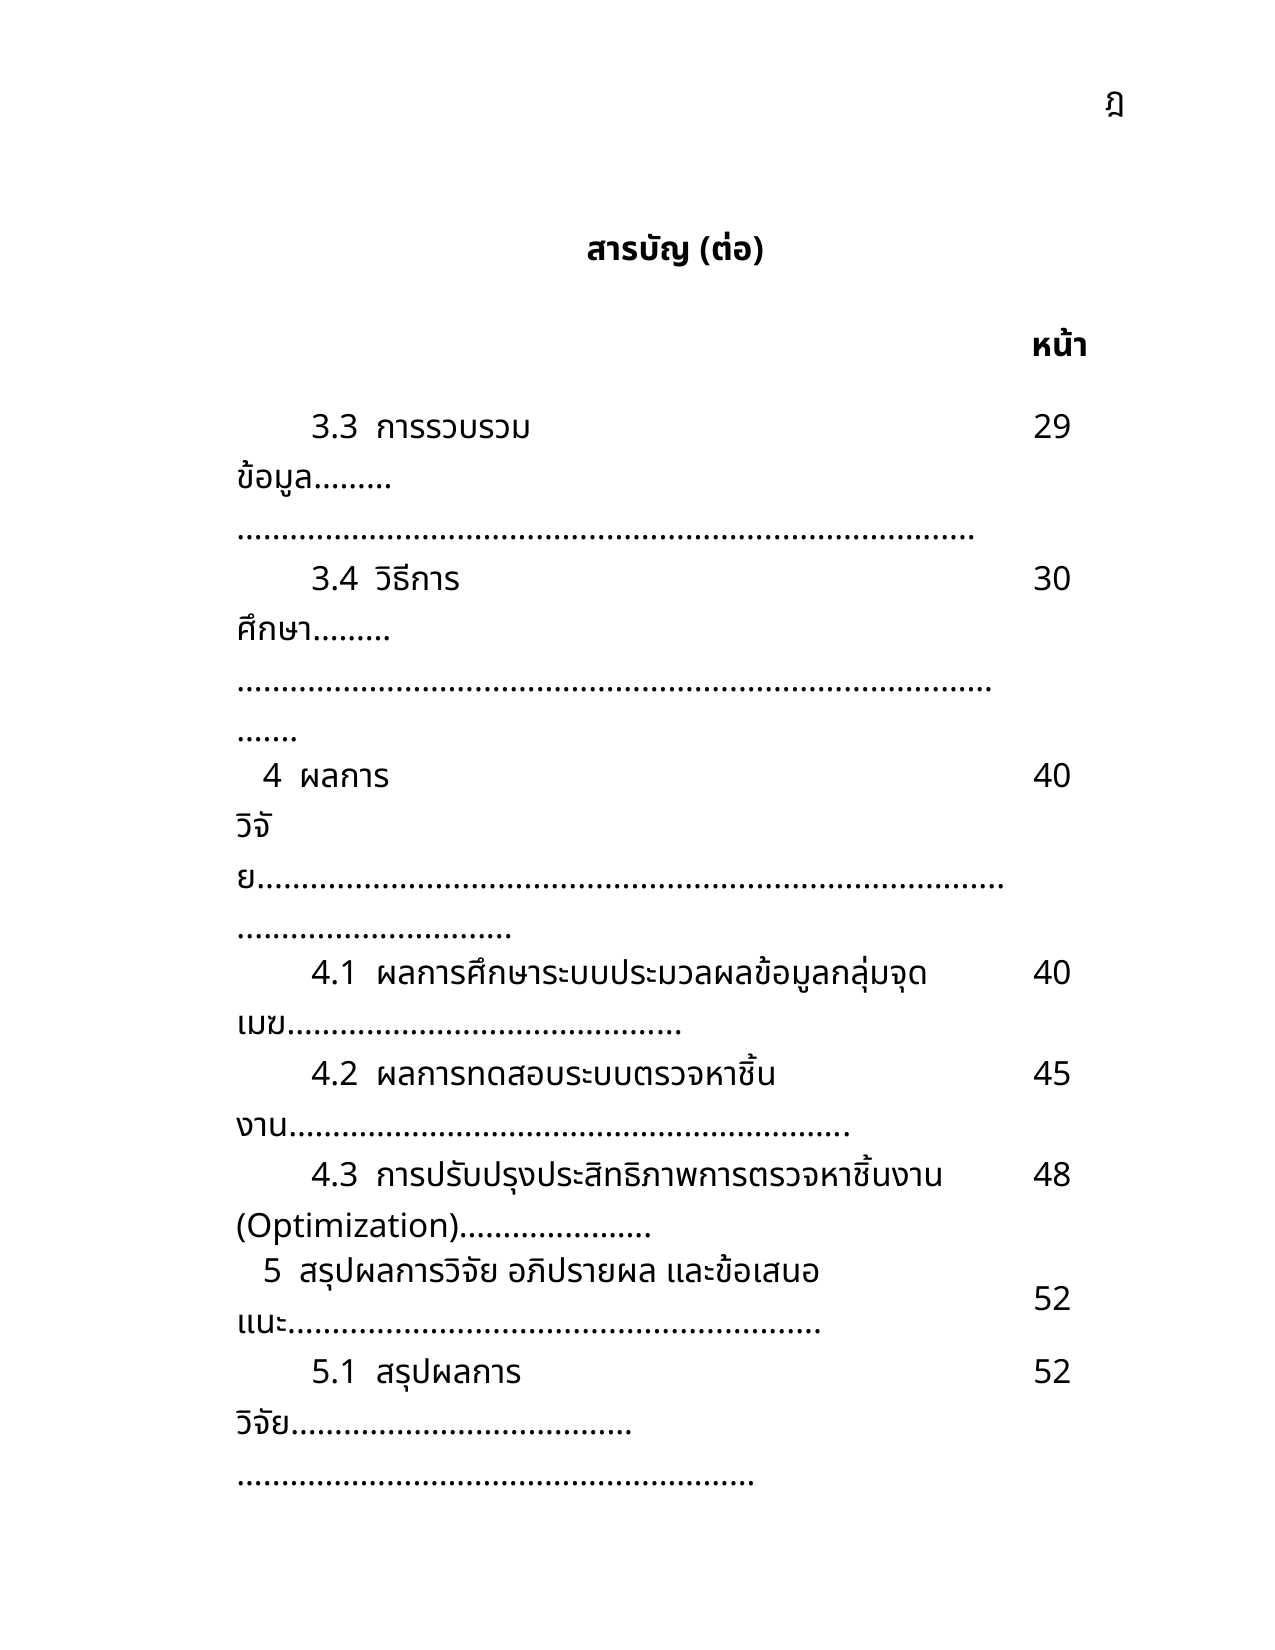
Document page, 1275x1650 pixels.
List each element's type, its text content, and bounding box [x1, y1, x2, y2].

table_cell 3.4 วิธีการศึกษา………….…..……………….………………………..…………………..……….... [225, 554, 1022, 751]
table_cell 4.1 ผลการศึกษาระบบประมวลผลข้อมูลกลุ่มจุดเมฆ……………………………………... [225, 949, 1022, 1050]
table_cell 30 [1022, 554, 1087, 751]
table_cell 5 สรุปผลการวิจัย อภิปรายผล และข้อเสนอแนะ............................................................ [225, 1247, 1022, 1348]
table_cell 52 [1022, 1348, 1087, 1500]
text สารบัญ (ต่อ) [225, 225, 1125, 276]
table_cell 4.2 ผลการทดสอบระบบตรวจหาชิ้นงาน………………………………………………………. [225, 1050, 1022, 1151]
table_cell 40 [1022, 949, 1087, 1050]
table_header 29 [1022, 403, 1087, 554]
table_cell 52 [1022, 1247, 1087, 1348]
text หน้า [225, 321, 1125, 371]
table_cell 4.3 การปรับปรุงประสิทธิภาพการตรวจหาชิ้นงาน (Optimization)…………………. [225, 1151, 1022, 1247]
table_header 3.3 การรวบรวมข้อมูล………….………………………………..………………..…………..…..... [225, 403, 1022, 554]
table_cell 5.1 สรุปผลการวิจัย……………………………………..………………………………...…………… [225, 1348, 1022, 1500]
table_cell 4 ผลการวิจัย................................................................................................................... [225, 751, 1022, 948]
table_cell 40 [1022, 751, 1087, 948]
table_cell 45 [1022, 1050, 1087, 1151]
table_cell 48 [1022, 1151, 1087, 1247]
